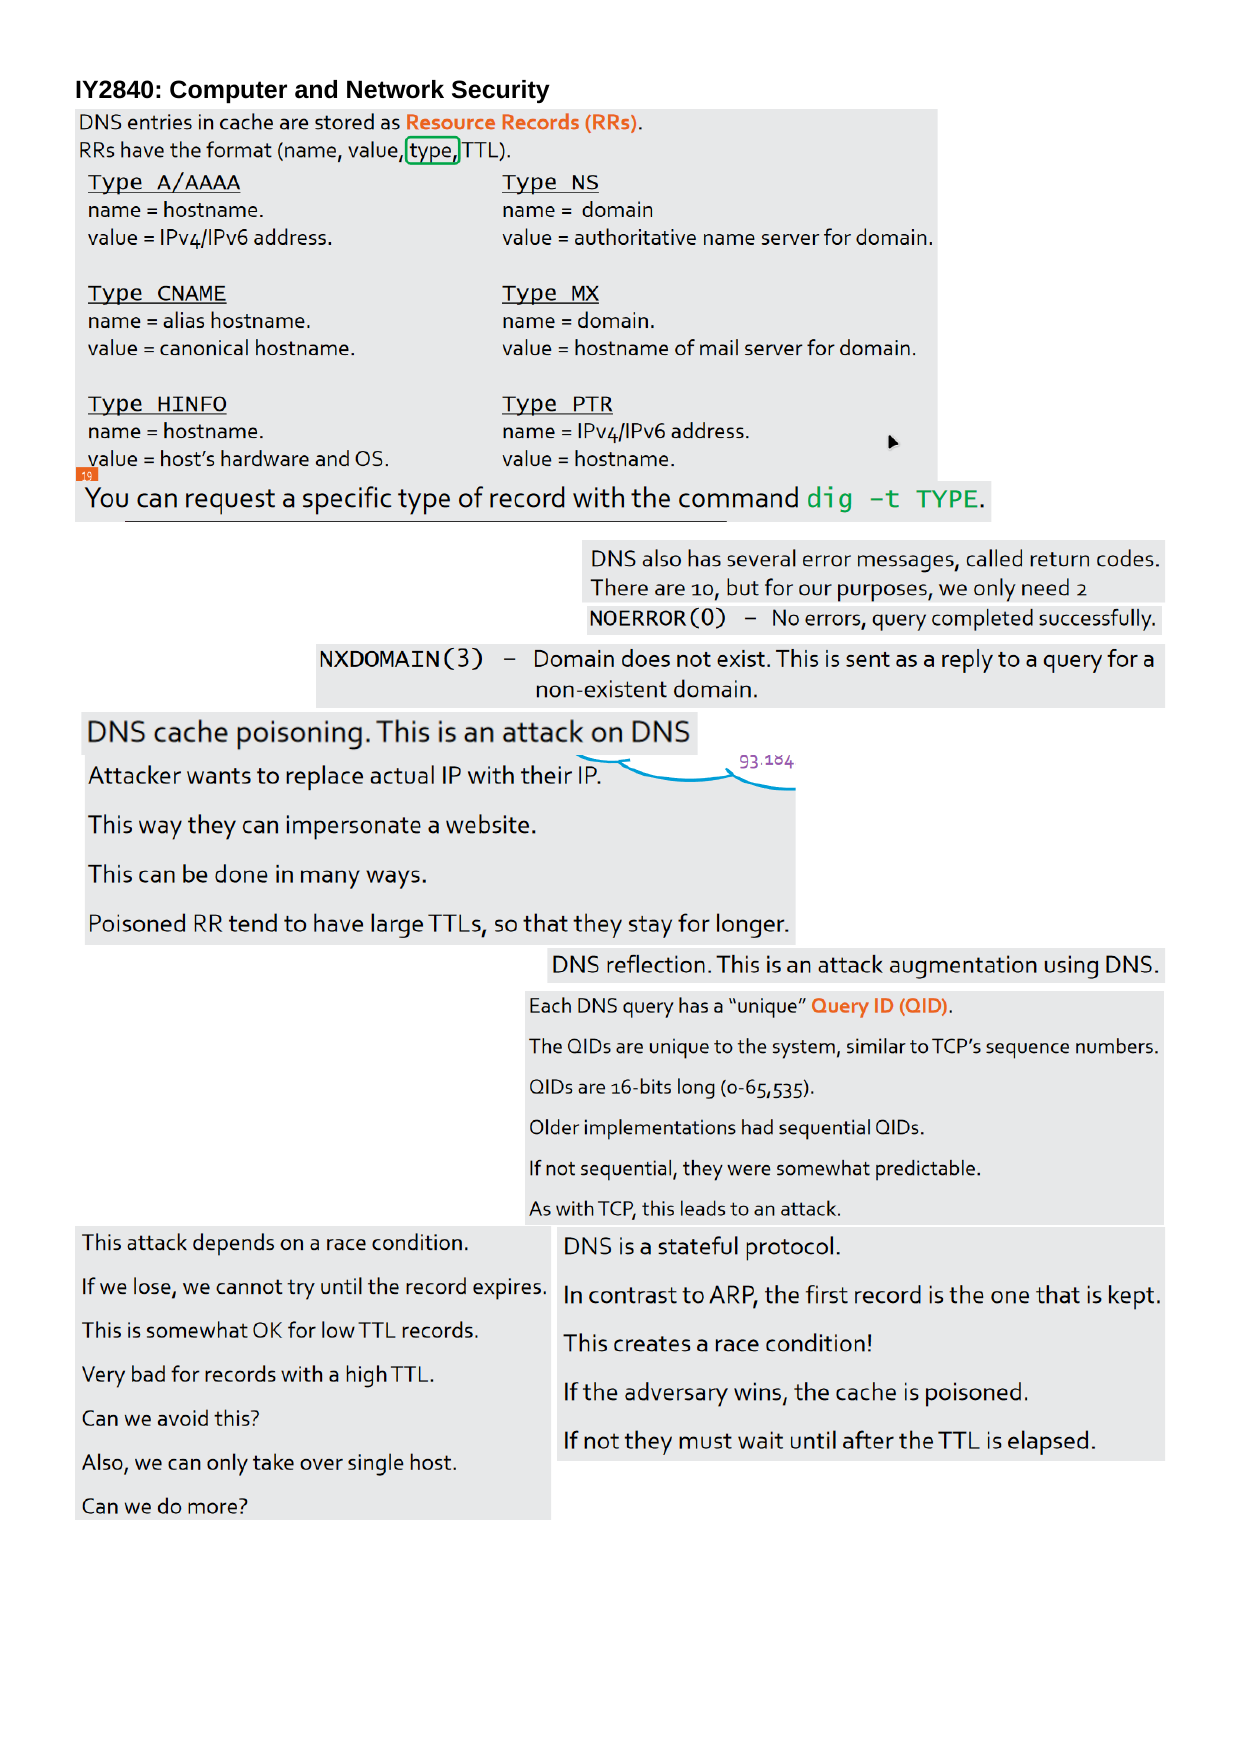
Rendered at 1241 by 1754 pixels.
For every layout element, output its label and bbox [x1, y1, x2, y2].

picture [547, 948, 1166, 983]
picture [525, 991, 1164, 1225]
picture [75, 1226, 552, 1520]
picture [75, 109, 992, 522]
picture [81, 712, 796, 945]
picture [557, 1227, 1166, 1461]
picture [316, 540, 1166, 708]
